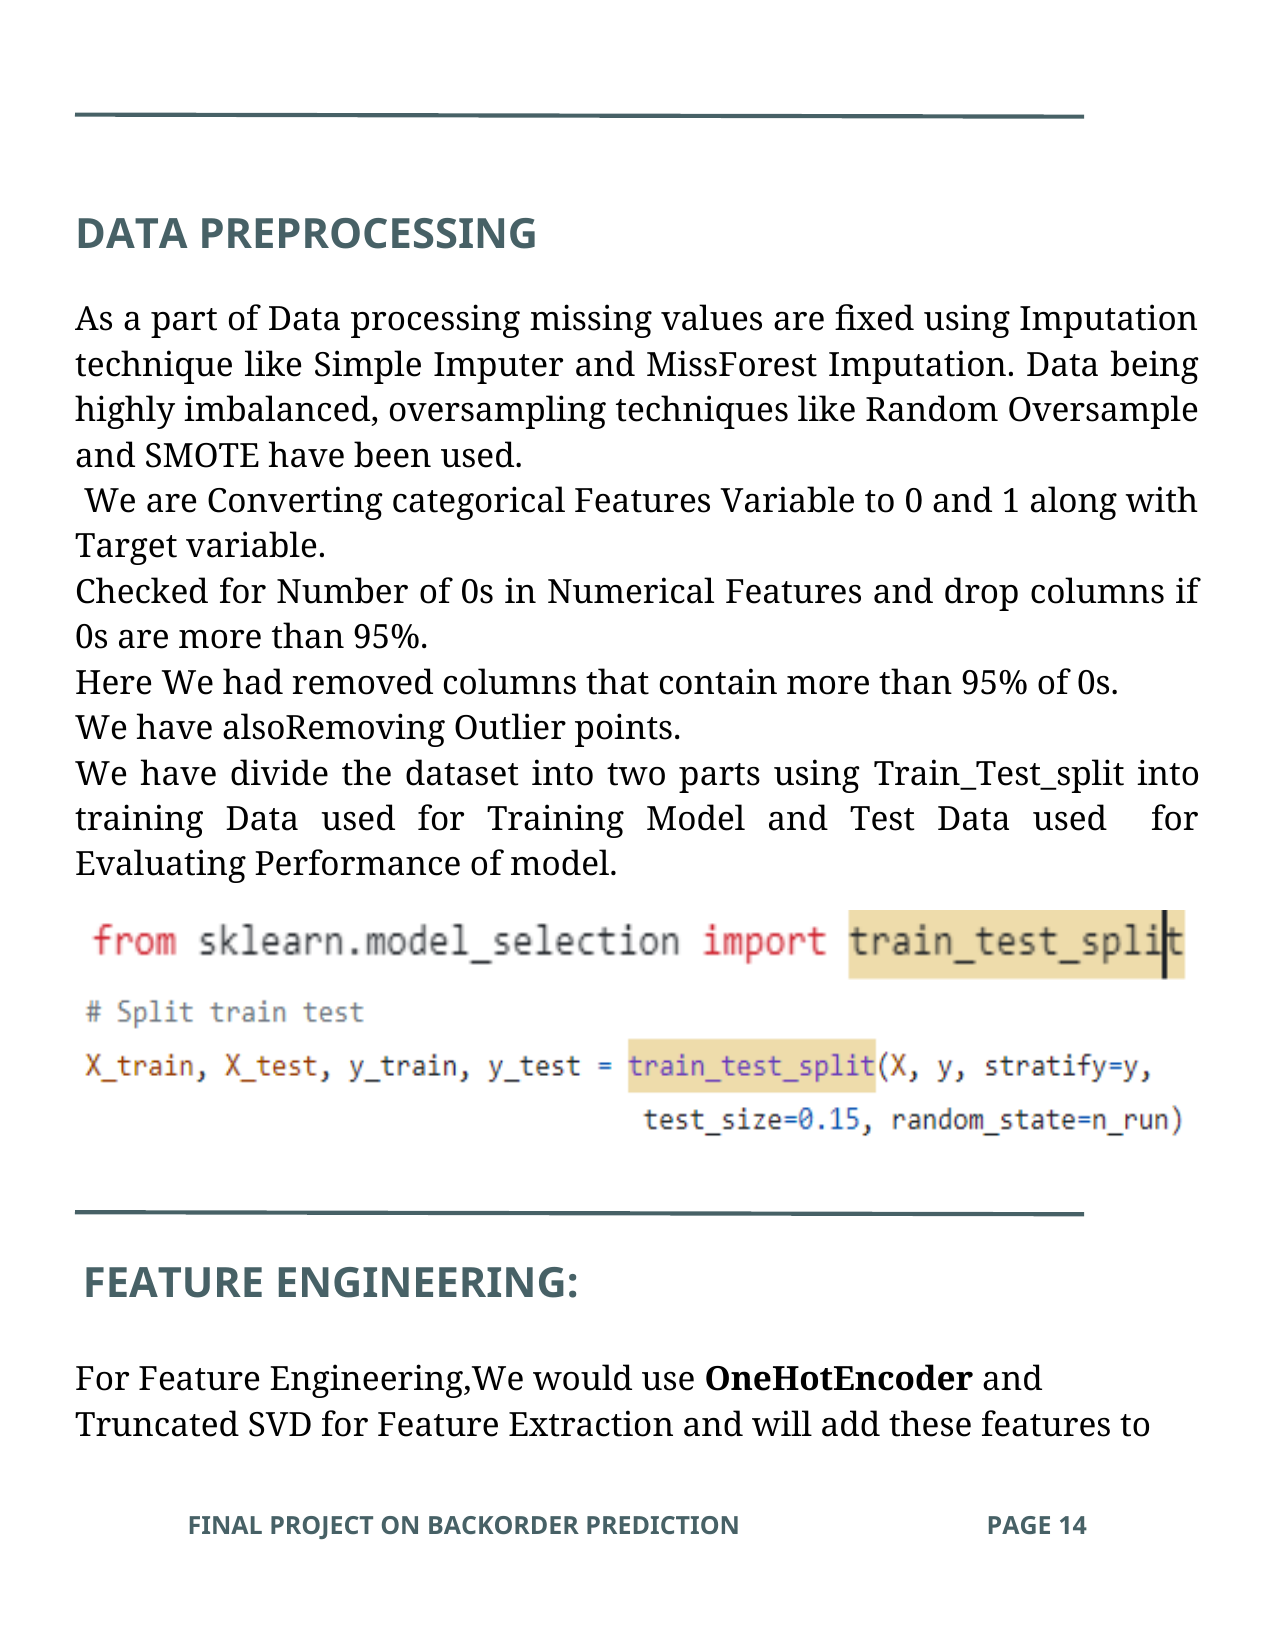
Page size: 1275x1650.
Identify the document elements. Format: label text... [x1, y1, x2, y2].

text Here We had removed columns that contain more than 95% of 0s. [75, 658, 1200, 704]
text We are Converting categorical Features Variable to 0 and 1 along with Target variable. [75, 477, 1200, 568]
text As a part of Data processing missing values are fixed using Imputation technique like Simple Imputer and MissForest Imputation. Data being highly imbalanced, oversampling techniques like Random Oversample and SMOTE have been used. [75, 295, 1200, 477]
text We have alsoRemoving Outlier points. [75, 704, 1200, 749]
text Checked for Number of 0s in Numerical Features and drop columns if 0s are more than 95%. [75, 568, 1200, 658]
subtitle DATA PREPROCESSING [75, 204, 1200, 261]
subtitle FEATURE ENGINEERING: [75, 1253, 1200, 1309]
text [75, 1355, 1200, 1446]
text We have divide the dataset into two parts using Train_Test_split into training Data used for Training Model and Test Data used for Evaluating Performance of model. [75, 749, 1200, 886]
